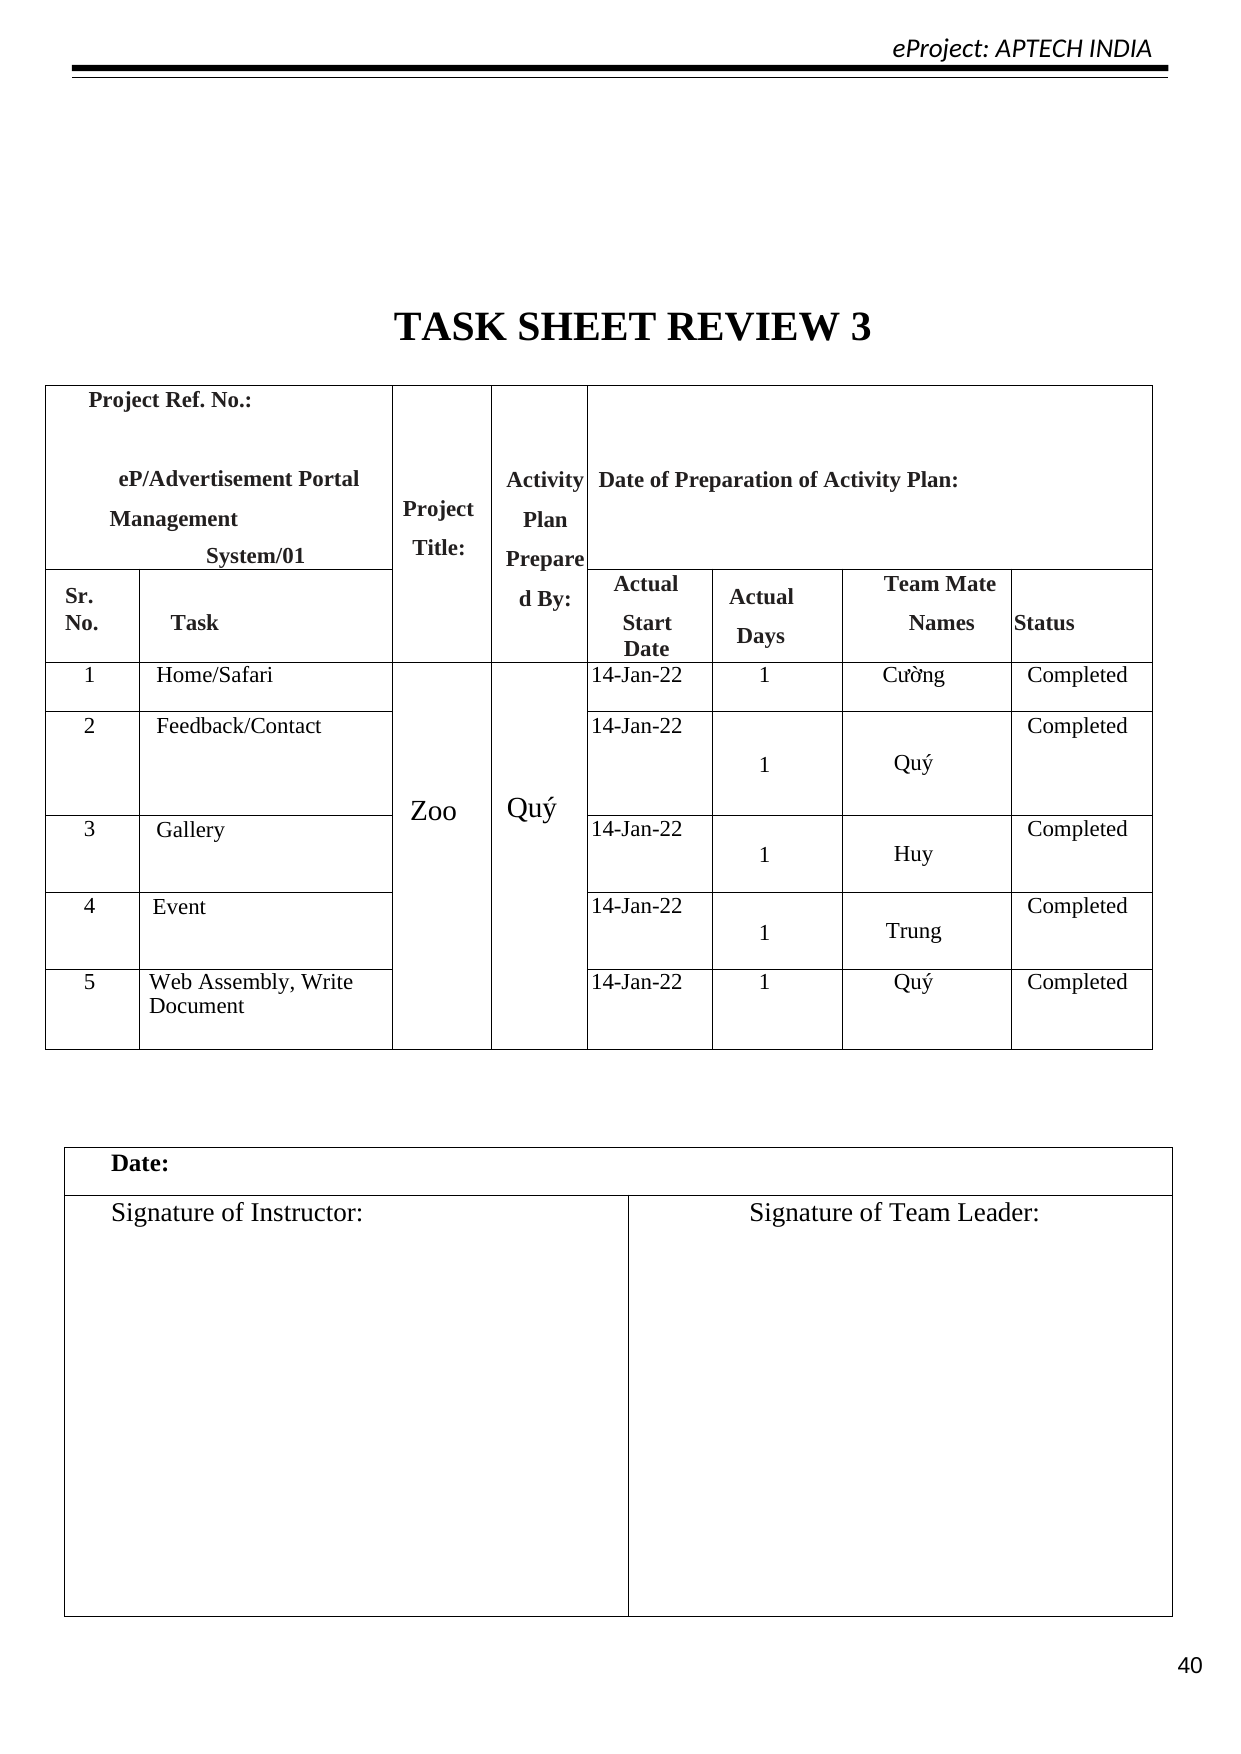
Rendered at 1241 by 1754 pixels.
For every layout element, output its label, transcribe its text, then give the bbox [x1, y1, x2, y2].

table_cell 3 [46, 816, 139, 892]
table_cell Completed [1012, 816, 1152, 892]
table_header Date of Preparation of Activity Plan: [588, 386, 1152, 568]
table_cell 1 [713, 712, 842, 815]
table_cell Quý [843, 970, 1011, 1049]
table_cell 1 [713, 663, 842, 711]
table_cell Home/Safari [140, 663, 392, 711]
table_cell Completed [1012, 970, 1152, 1049]
table_cell Quý [843, 712, 1011, 815]
table_cell Task [140, 570, 392, 662]
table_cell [629, 1196, 1172, 1616]
table_cell 14-Jan-22 [588, 816, 712, 892]
table_cell Trung [843, 893, 1011, 969]
table_cell Sr. No. [46, 570, 139, 662]
table_cell 14-Jan-22 [588, 970, 712, 1049]
table_cell Feedback/Contact [140, 712, 392, 815]
table_cell Event [140, 893, 392, 969]
table_cell Actual Days [713, 570, 842, 662]
table_header Date: [65, 1148, 1172, 1194]
table_cell 1 [713, 970, 842, 1049]
table_cell Huy [843, 816, 1011, 892]
table_cell Status [1012, 570, 1152, 662]
subtitle TASK SHEET REVIEW 3 [62, 301, 1203, 349]
table_cell Cường [843, 663, 1011, 711]
table_header Activity Plan Prepared By: [492, 386, 587, 662]
table_cell Completed [1012, 893, 1152, 969]
table_cell 1 [713, 893, 842, 969]
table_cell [65, 1196, 628, 1616]
table_cell 14-Jan-22 [588, 893, 712, 969]
table_cell Gallery [140, 816, 392, 892]
table_cell Completed [1012, 712, 1152, 815]
table_cell 1 [713, 816, 842, 892]
table_cell Team Mate Names [843, 570, 1011, 662]
table_cell 4 [46, 893, 139, 969]
table_cell Zoo [393, 663, 491, 1049]
table_cell Completed [1012, 663, 1152, 711]
table_cell 14-Jan-22 [588, 712, 712, 815]
table_cell Web Assembly, Write Document [140, 970, 392, 1049]
table_header Project Title: [393, 386, 491, 662]
table_cell 2 [46, 712, 139, 815]
table_cell 1 [46, 663, 139, 711]
table_cell 14-Jan-22 [588, 663, 712, 711]
table_header Project Ref. No.: eP/Advertisement Portal Management System/01 [46, 386, 392, 568]
table_cell Actual Start Date [588, 570, 712, 662]
table_cell 5 [46, 970, 139, 1049]
table_cell Quý [492, 663, 587, 1049]
